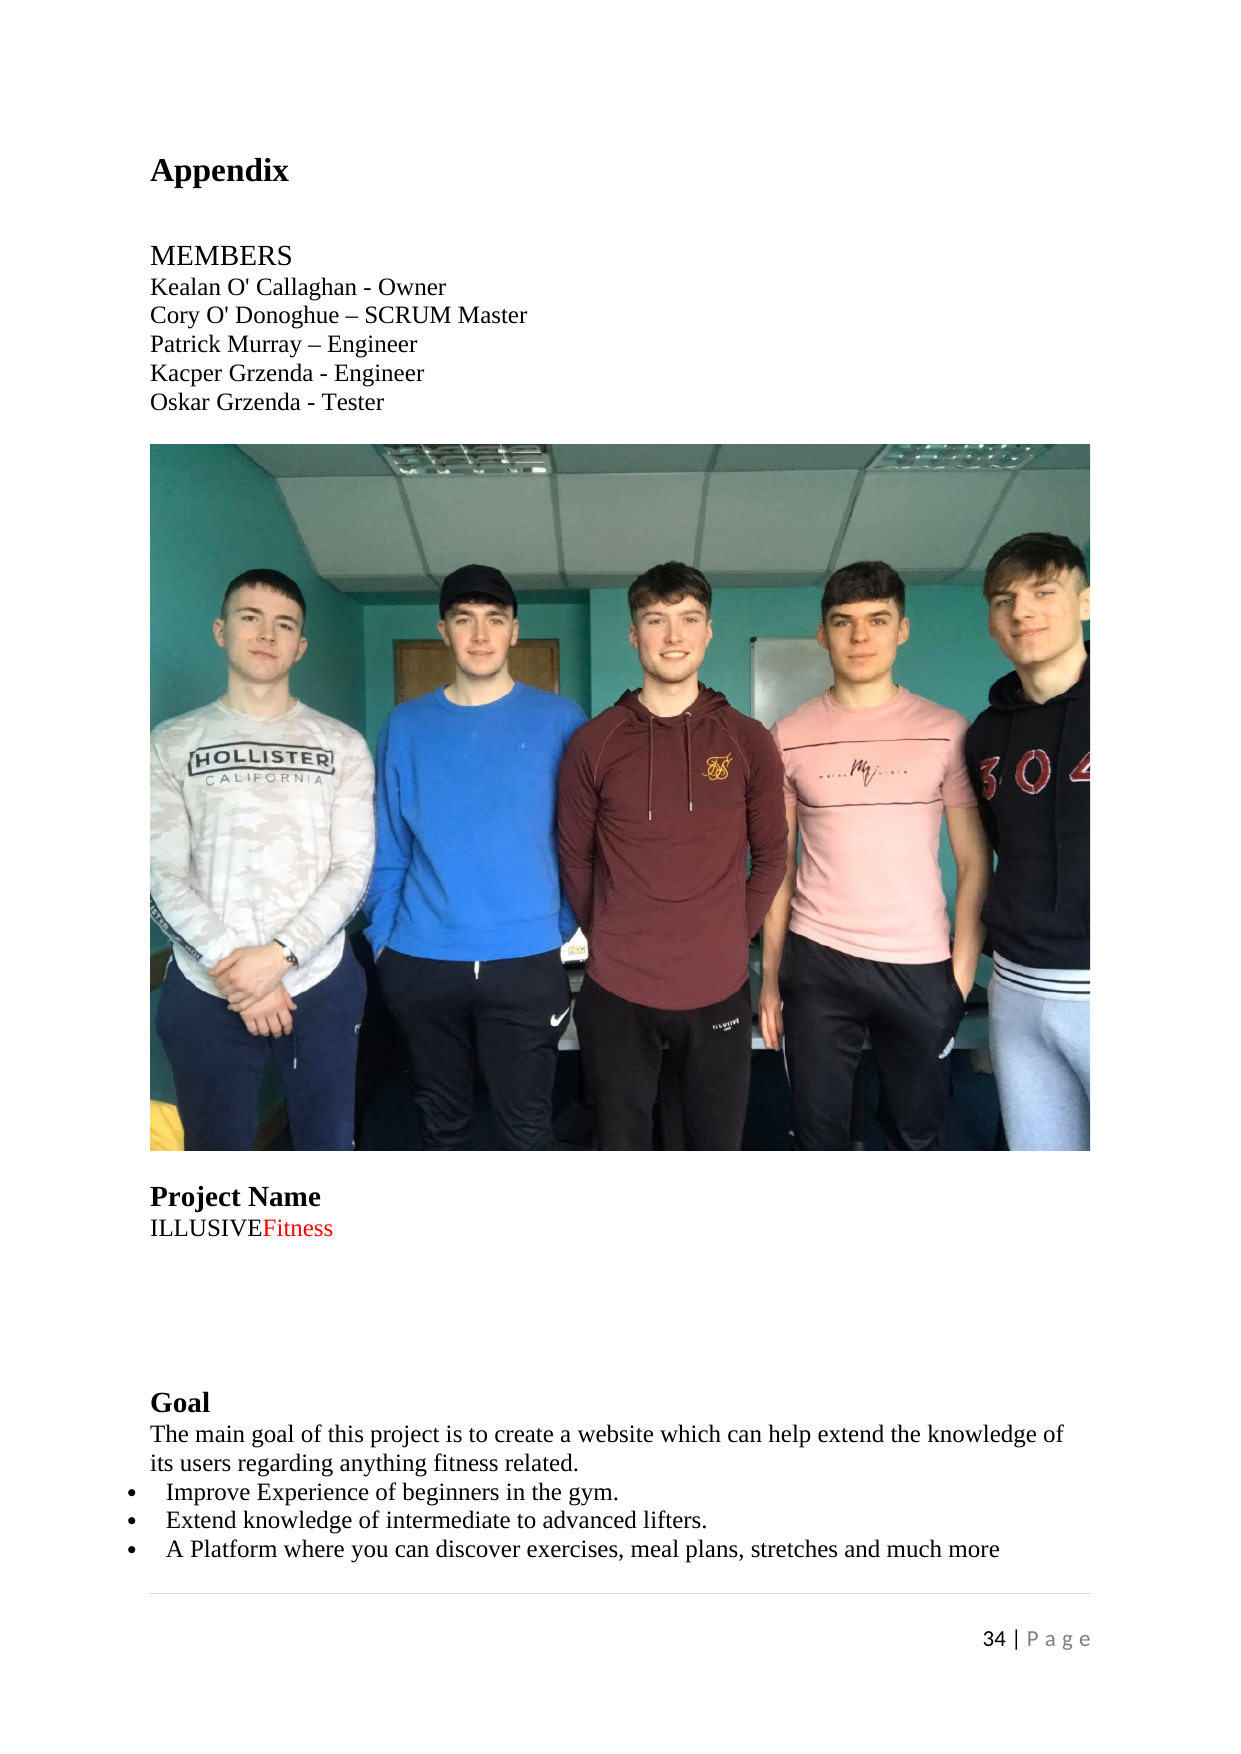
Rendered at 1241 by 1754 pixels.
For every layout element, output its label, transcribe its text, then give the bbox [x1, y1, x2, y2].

text Patrick Murray – Engineer [150, 329, 1090, 358]
text Project Name [150, 1179, 1090, 1213]
text MEMBERS [150, 238, 1090, 272]
subtitle Appendix [150, 150, 1090, 188]
list Improve Experience of beginners in the gym. [128, 1477, 1090, 1505]
text The main goal of this project is to create a website which can help extend the knowledge of its users regarding anything fitness related. [150, 1419, 1090, 1477]
text Goal [150, 1386, 1090, 1419]
text ILLUSIVEFitness [150, 1213, 1090, 1242]
picture [150, 444, 1091, 1151]
text Cory O' Donoghue – SCRUM Master [150, 301, 1090, 329]
text Oskar Grzenda - Tester [150, 387, 1090, 416]
list Extend knowledge of intermediate to advanced lifters. [128, 1505, 1090, 1534]
text Kealan O' Callaghan - Owner [150, 272, 1090, 301]
text Kacper Grzenda - Engineer [150, 358, 1090, 387]
list A Platform where you can discover exercises, meal plans, stretches and much more [128, 1534, 1090, 1563]
